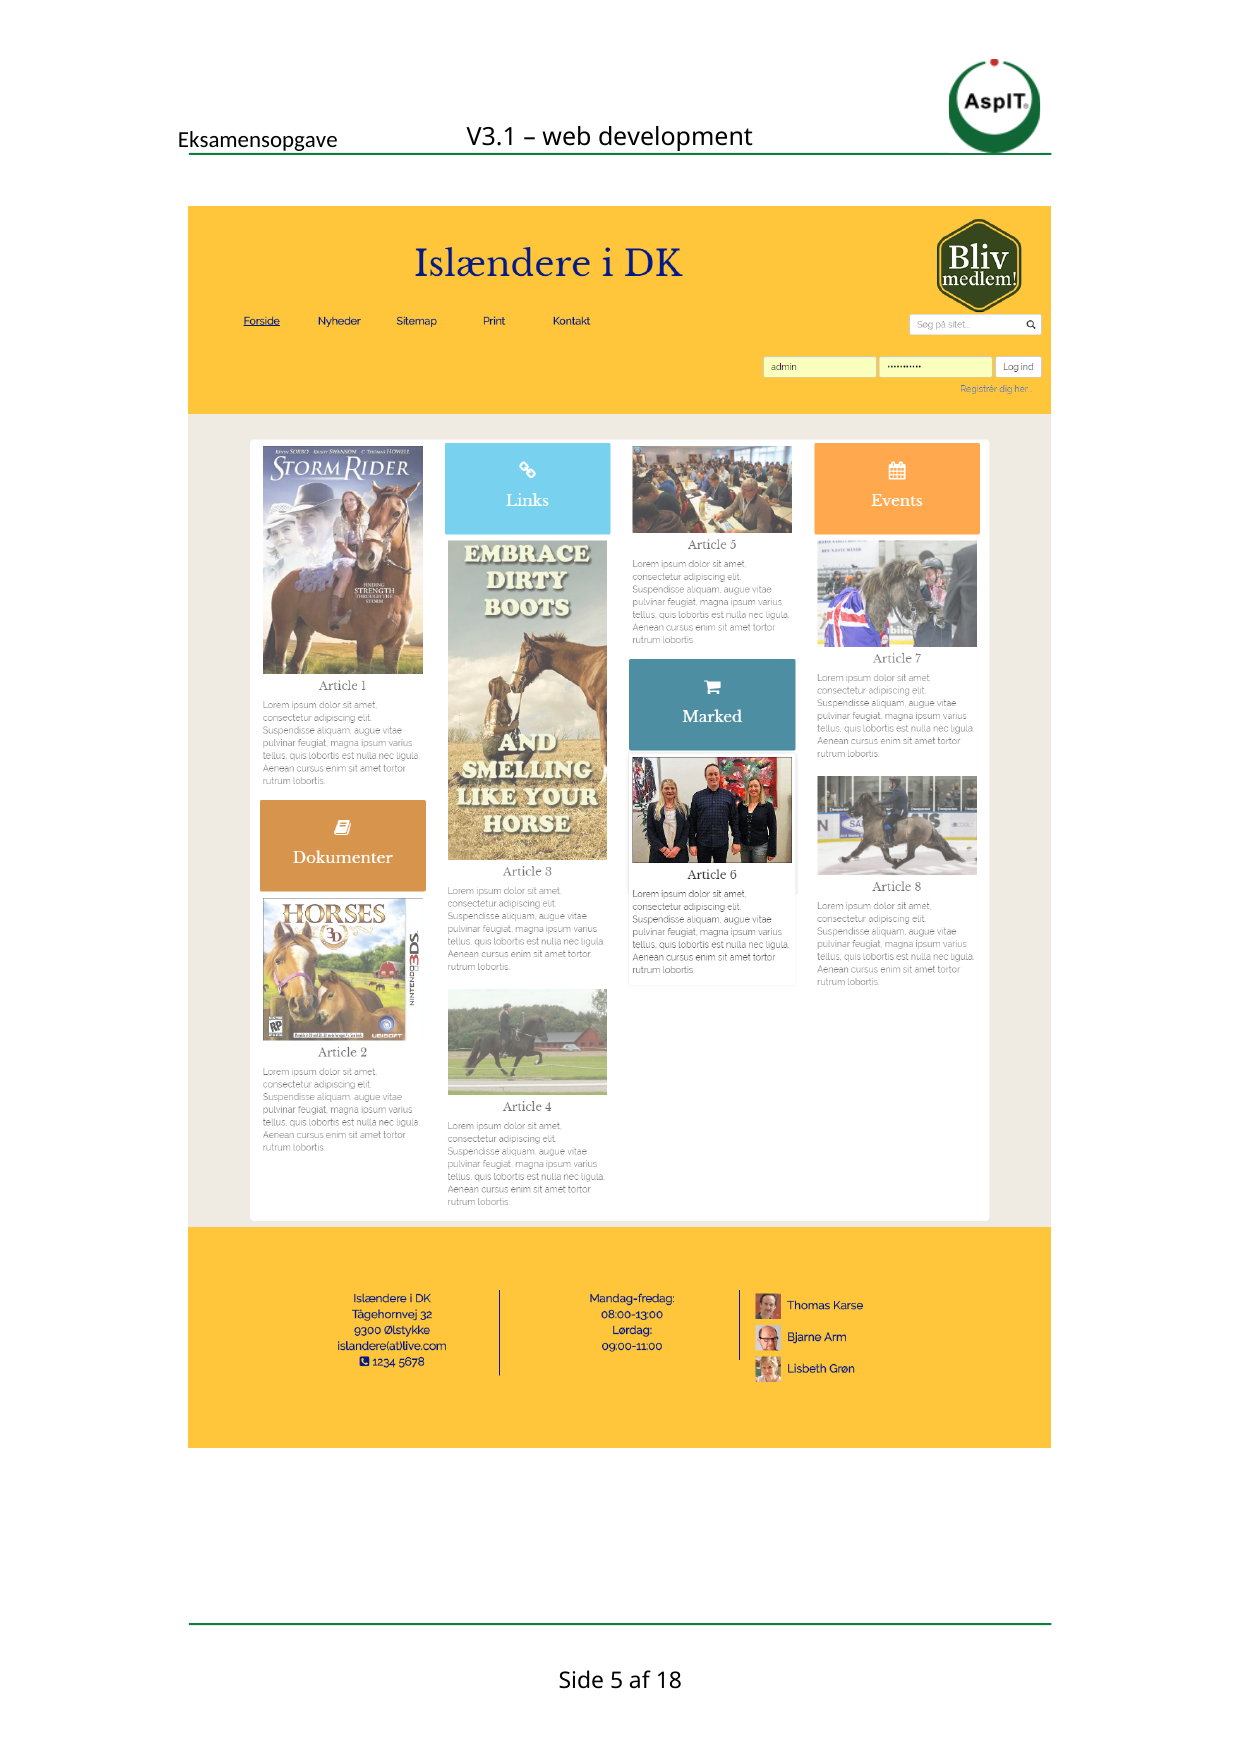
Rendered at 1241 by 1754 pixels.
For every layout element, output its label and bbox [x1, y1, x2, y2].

picture [948, 59, 1040, 153]
picture [188, 206, 1051, 1448]
